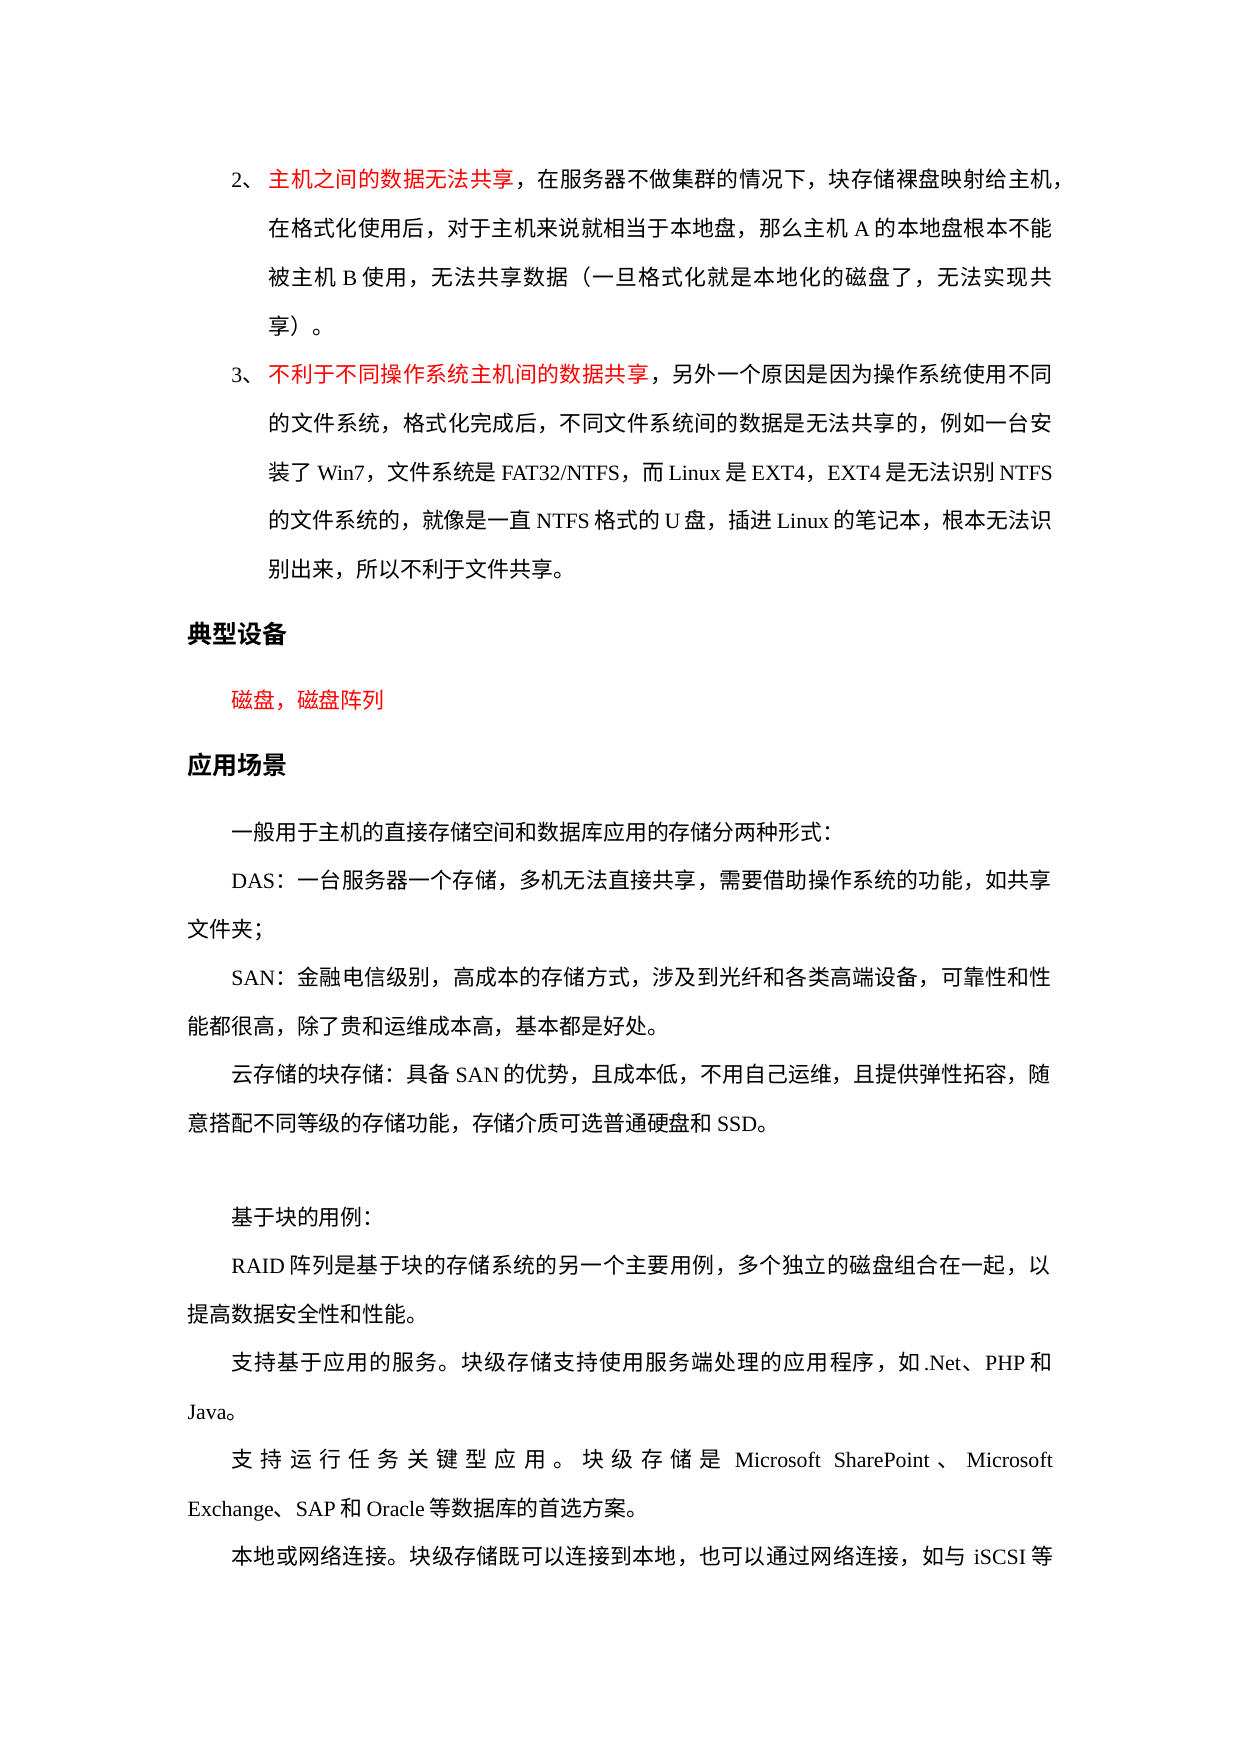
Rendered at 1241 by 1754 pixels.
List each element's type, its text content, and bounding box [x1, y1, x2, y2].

text 支持基于应用的服务。块级存储支持使用服务端处理的应用程序，如.Net、PHP和Java。 [187, 1344, 1053, 1426]
list 不利于不同操作系统主机间的数据共享，另外一个原因是因为操作系统使用不同的文件系统，格式化完成后，不同文件系统间的数据是无法共享的，例如一台安装了Win7，文件系统是FAT32/NTFS，而Linux是EXT4，EXT4是无法识别NTFS的文件系统的，就像是一直NTFS格式的U盘，插进Linux的笔记本，根本无法识别出来，所以不利于文件共享。 [231, 357, 1053, 584]
list 主机之间的数据无法共享，在服务器不做集群的情况下，块存储裸盘映射给主机，在格式化使用后，对于主机来说就相当于本地盘，那么主机A的本地盘根本不能被主机B使用，无法共享数据（一旦格式化就是本地化的磁盘了，无法实现共享）。 [231, 162, 1053, 341]
text SAN：金融电信级别，高成本的存储方式，涉及到光纤和各类高端设备，可靠性和性能都很高，除了贵和运维成本高，基本都是好处。 [187, 960, 1053, 1041]
text 磁盘，磁盘阵列 [187, 683, 1053, 716]
text 一般用于主机的直接存储空间和数据库应用的存储分两种形式： [187, 814, 1053, 847]
text 云存储的块存储：具备SAN的优势，且成本低，不用自己运维，且提供弹性拓容，随意搭配不同等级的存储功能，存储介质可选普通硬盘和SSD。 [187, 1057, 1053, 1138]
subtitle 典型设备 [187, 600, 1053, 665]
text RAID阵列是基于块的存储系统的另一个主要用例，多个独立的磁盘组合在一起，以提高数据安全性和性能。 [187, 1247, 1053, 1329]
text 支持运行任务关键型应用。块级存储是Microsoft SharePoint、Microsoft Exchange、SAP和Oracle等数据库的首选方案。 [187, 1442, 1053, 1523]
text DAS：一台服务器一个存储，多机无法直接共享，需要借助操作系统的功能，如共享文件夹； [187, 863, 1053, 944]
subtitle 应用场景 [187, 731, 1053, 796]
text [187, 1539, 1053, 1571]
text 基于块的用例： [187, 1199, 1053, 1232]
